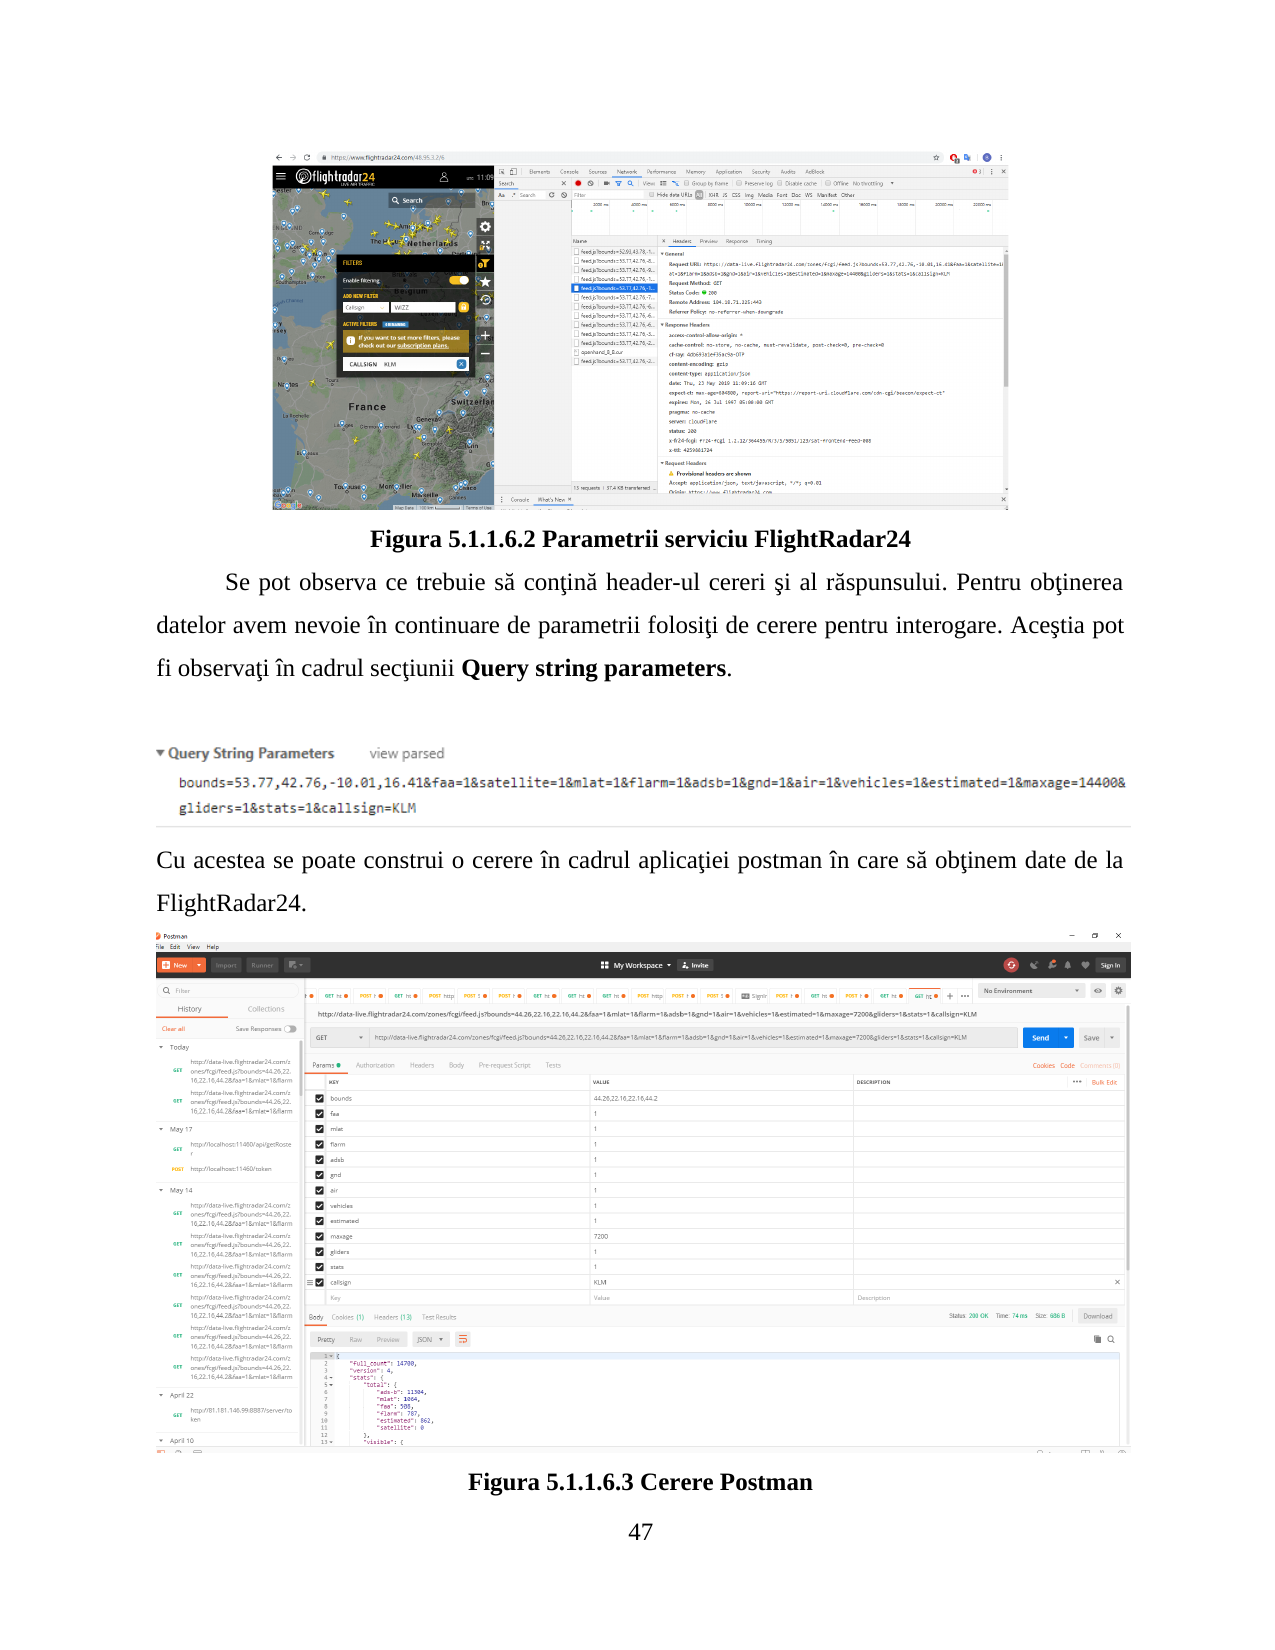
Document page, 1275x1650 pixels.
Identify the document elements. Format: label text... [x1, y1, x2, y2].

picture [156, 739, 1131, 831]
text Figura 5.1.1.6.2 Parametrii serviciu FlightRadar24 [156, 524, 1125, 553]
text Cu acestea se poate construi o cerere în cadrul aplicaţiei postman în care să obţinem date de la FlightRadar24. [156, 845, 1125, 917]
text Se pot observa ce trebuie să conţină header-ul cereri şi al răspunsului. Pentru obţinerea datelor avem nevoie în continuare de parametrii folosiţi de cerere pentru interogare. Aceştia pot fi observaţi în cadrul secţiunii Query string parameters. [156, 567, 1125, 682]
picture [156, 931, 1131, 1453]
text Figura 5.1.1.6.3 Cerere Postman [156, 1467, 1125, 1496]
picture [272, 150, 1009, 510]
